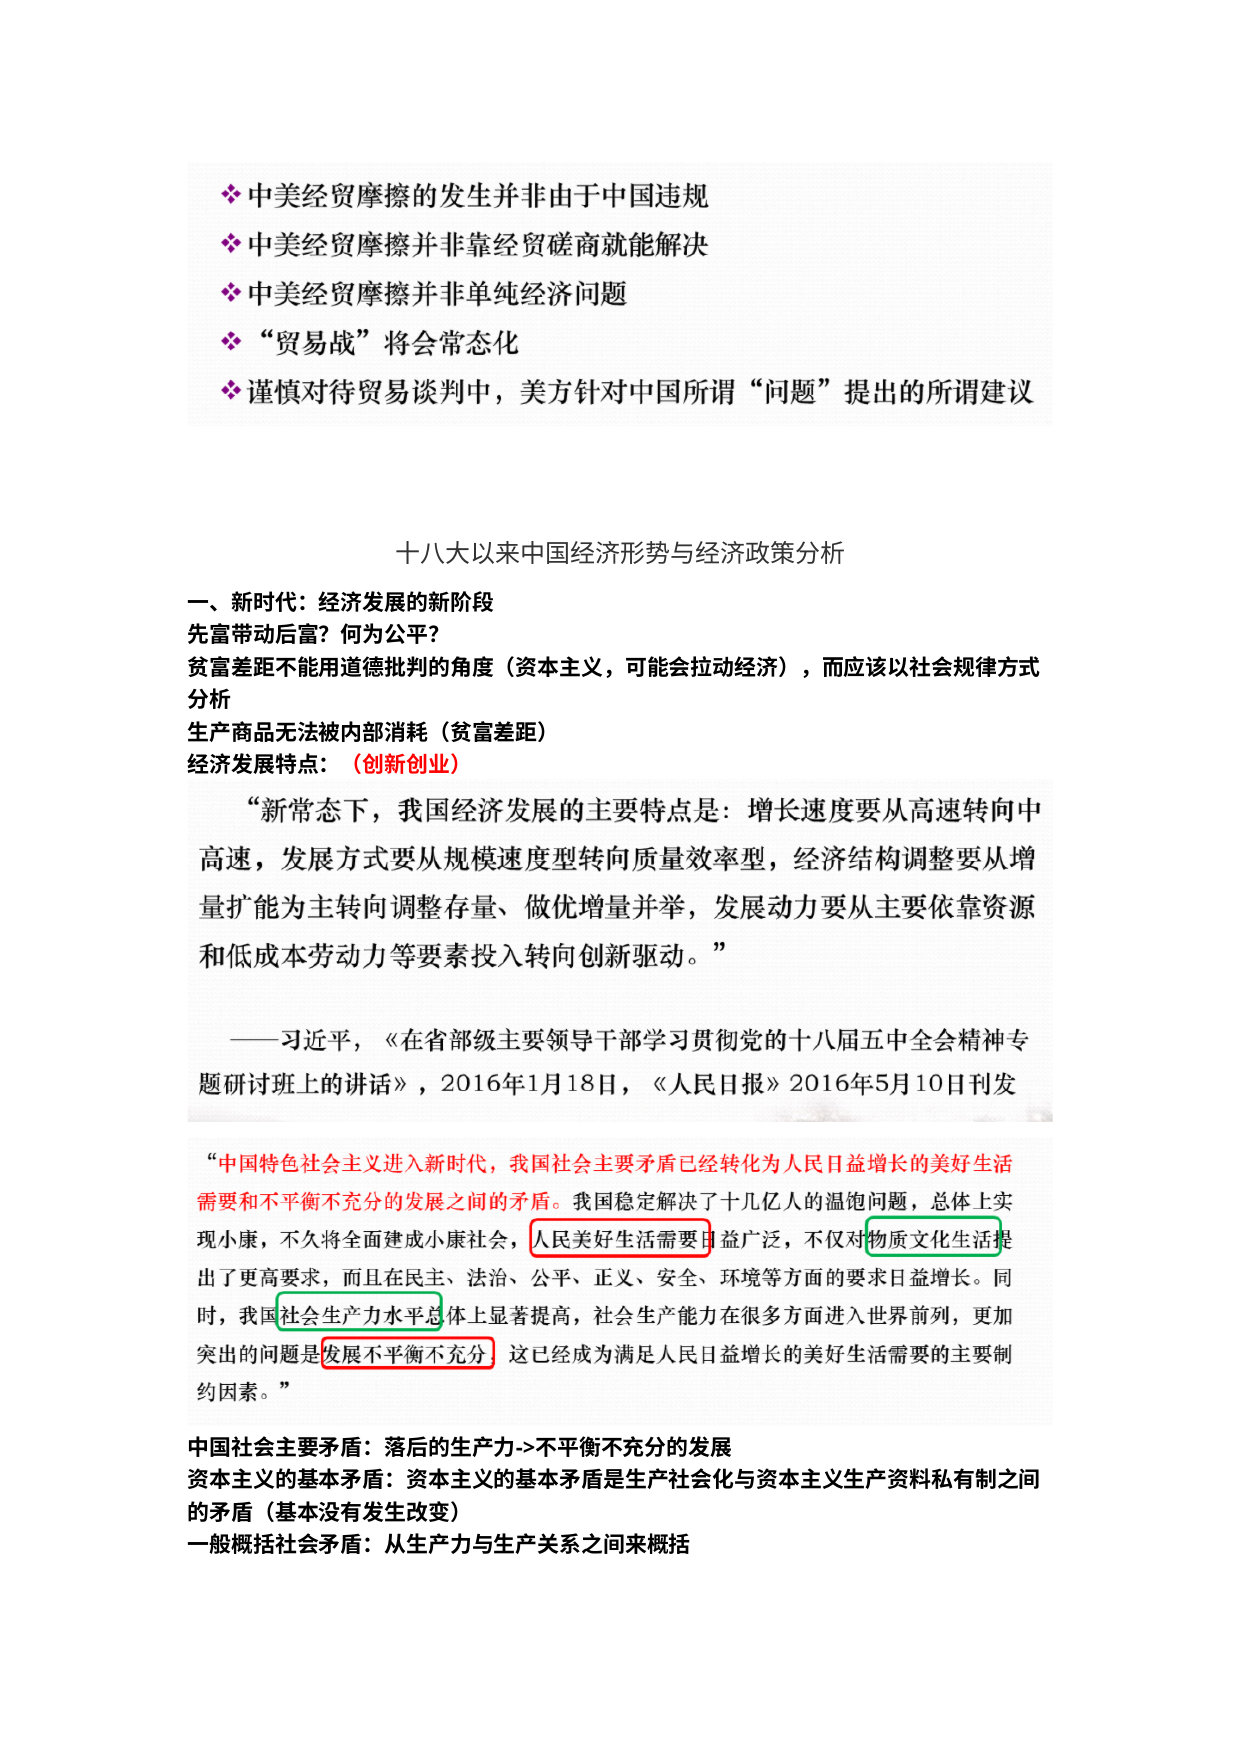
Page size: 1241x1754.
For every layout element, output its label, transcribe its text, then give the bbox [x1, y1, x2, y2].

text 中国社会主要矛盾：落后的生产力->不平衡不充分的发展 [187, 1429, 1053, 1462]
text 贫富差距不能用道德批判的角度（资本主义，可能会拉动经济），而应该以社会规律方式分析 [187, 649, 1053, 714]
picture [187, 1137, 1053, 1426]
text 先富带动后富？何为公平？ [187, 617, 1053, 649]
text 资本主义的基本矛盾：资本主义的基本矛盾是生产社会化与资本主义生产资料私有制之间的矛盾（基本没有发生改变） [187, 1462, 1053, 1527]
picture [187, 779, 1053, 1122]
text 一、新时代：经济发展的新阶段 [187, 584, 1053, 617]
text 生产商品无法被内部消耗（贫富差距） [187, 714, 1053, 747]
text 十八大以来中国经济形势与经济政策分析 [187, 519, 1053, 584]
text 一般概括社会矛盾：从生产力与生产关系之间来概括 [187, 1527, 1053, 1559]
picture [187, 162, 1053, 426]
text 经济发展特点：（创新创业） [187, 747, 1053, 779]
